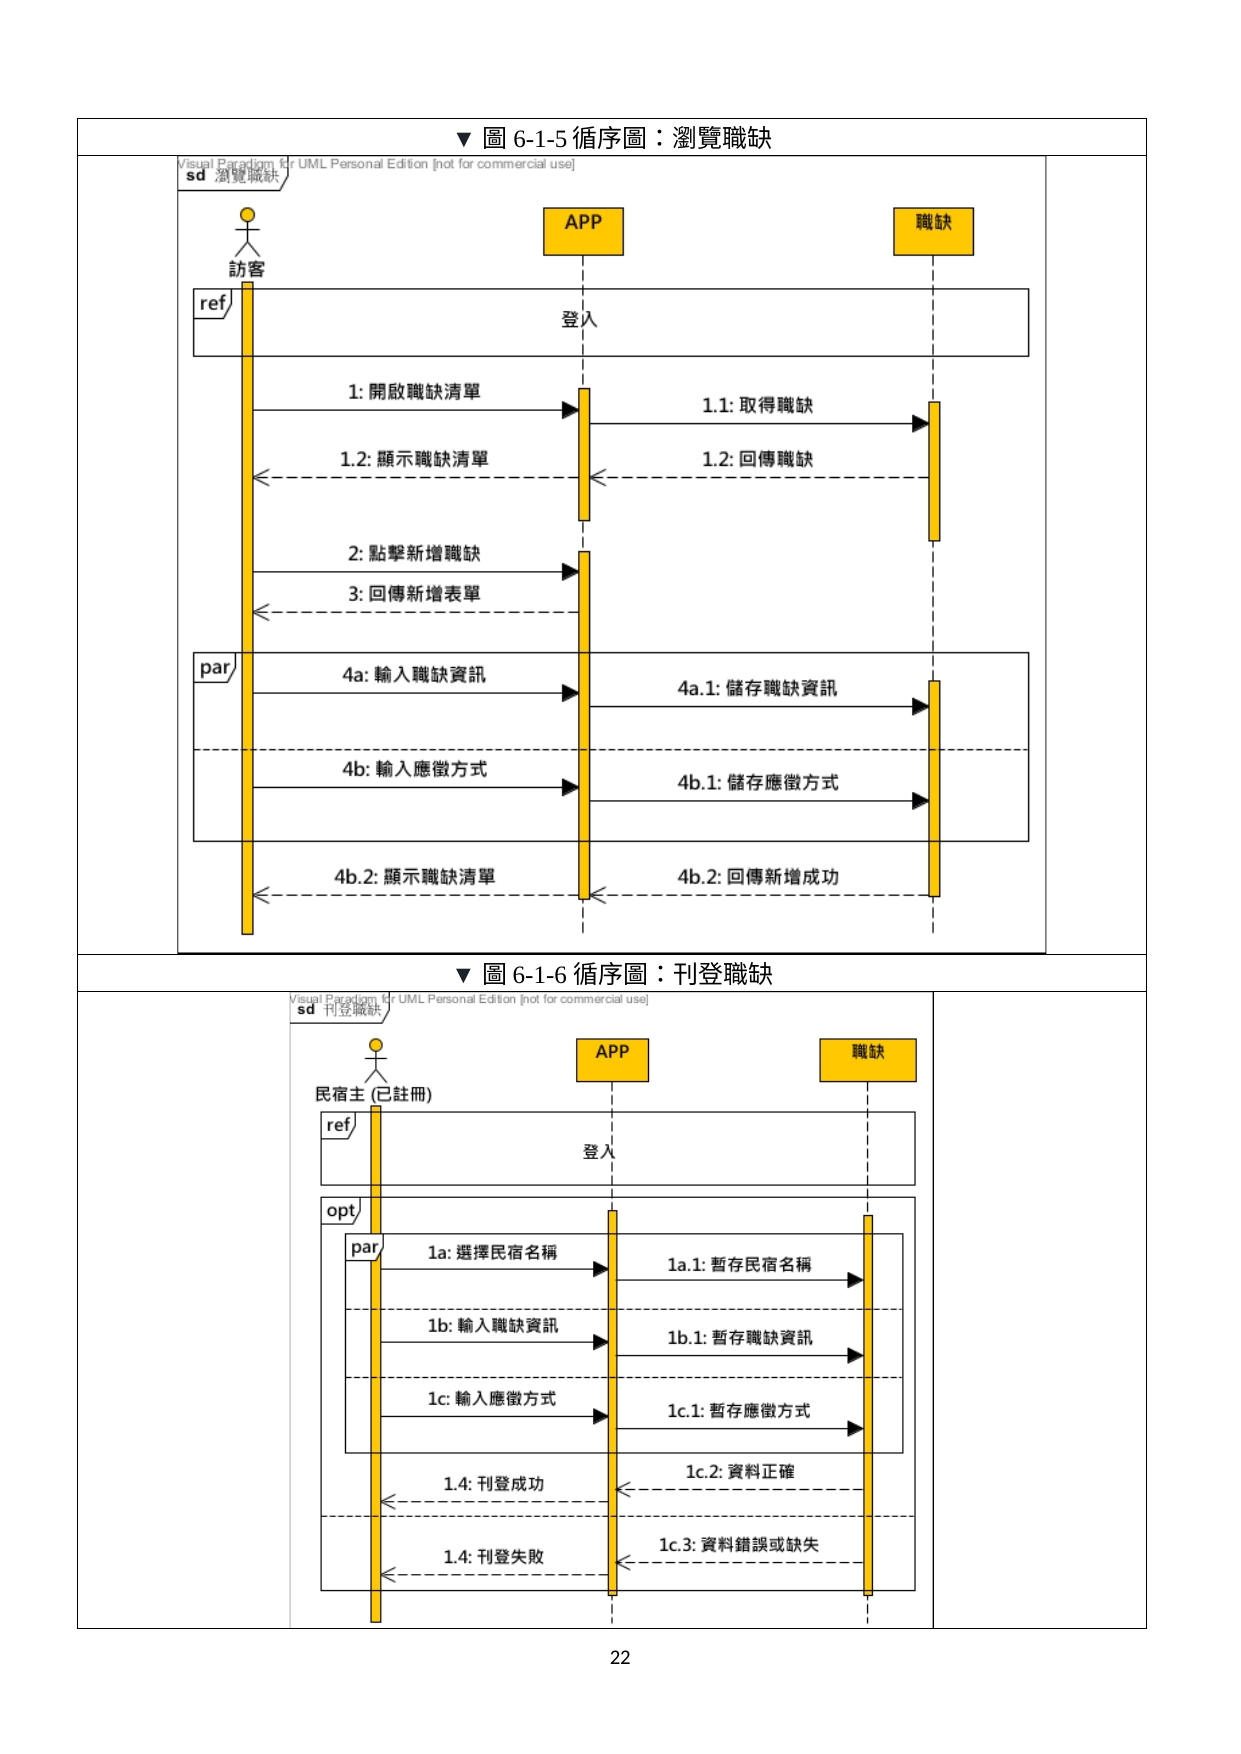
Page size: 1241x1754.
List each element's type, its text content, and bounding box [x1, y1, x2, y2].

table_cell [78, 156, 177, 954]
picture [177, 155, 1047, 954]
table_cell ▼ 圖 6-1-6 循序圖：刊登職缺 [78, 955, 1146, 991]
picture [289, 992, 934, 1628]
table_cell [1047, 156, 1146, 954]
table_cell [934, 992, 1146, 1628]
table_cell [78, 992, 289, 1628]
table_header ▼ 圖 6-1-5循序圖：瀏覽職缺 [78, 119, 1146, 155]
